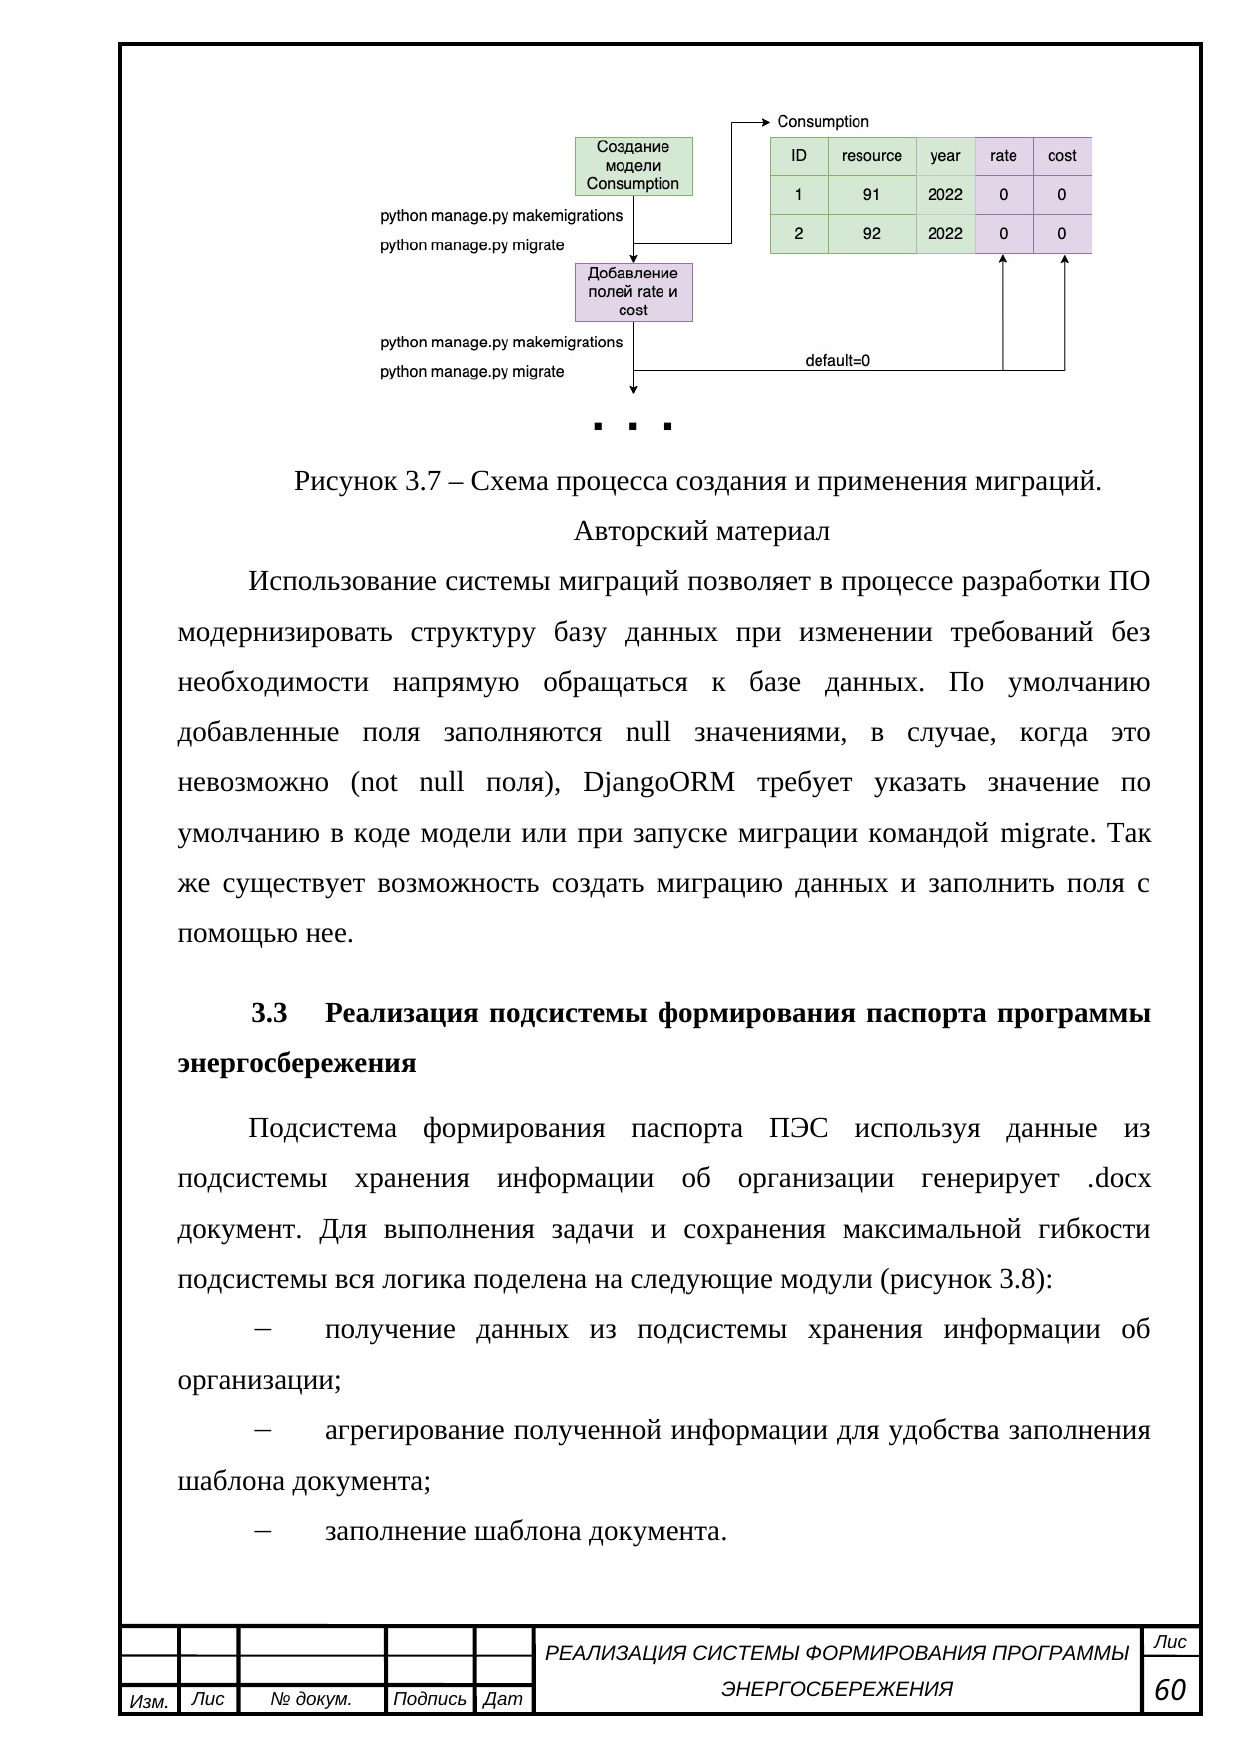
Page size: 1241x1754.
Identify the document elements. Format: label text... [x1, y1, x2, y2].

text Подсистема формирования паспорта ПЭС используя данные из подсистемы хранения информации об организации генерирует .docx документ. Для выполнения задачи и сохранения максимальной гибкости подсистемы вся логика поделена на следующие модули (рисунок 3.8): [177, 1110, 1152, 1295]
text Использование системы миграций позволяет в процессе разработки ПО модернизировать структуру базу данных при изменении требований без необходимости напрямую обращаться к базе данных. По умолчанию добавленные поля заполняются null значениями, в случае, когда это невозможно (not null поля), DjangoORM требует указать значение по умолчанию в коде модели или при запуске миграции командой migrate. Так же существует возможность создать миграцию данных и заполнить поля с помощью нее. [177, 563, 1152, 949]
text Рисунок 3.7 – Схема процесса создания и применения миграций. Авторский материал [252, 463, 1152, 547]
subtitle Реализация подсистемы формирования паспорта программы энергосбережения [177, 995, 1152, 1079]
picture [311, 107, 1093, 446]
list агрегирование полученной информации для удобства заполнения шаблона документа; [177, 1412, 1152, 1496]
list получение данных из подсистемы хранения информации об организации; [177, 1311, 1152, 1395]
list заполнение шаблона документа. [177, 1513, 1152, 1547]
